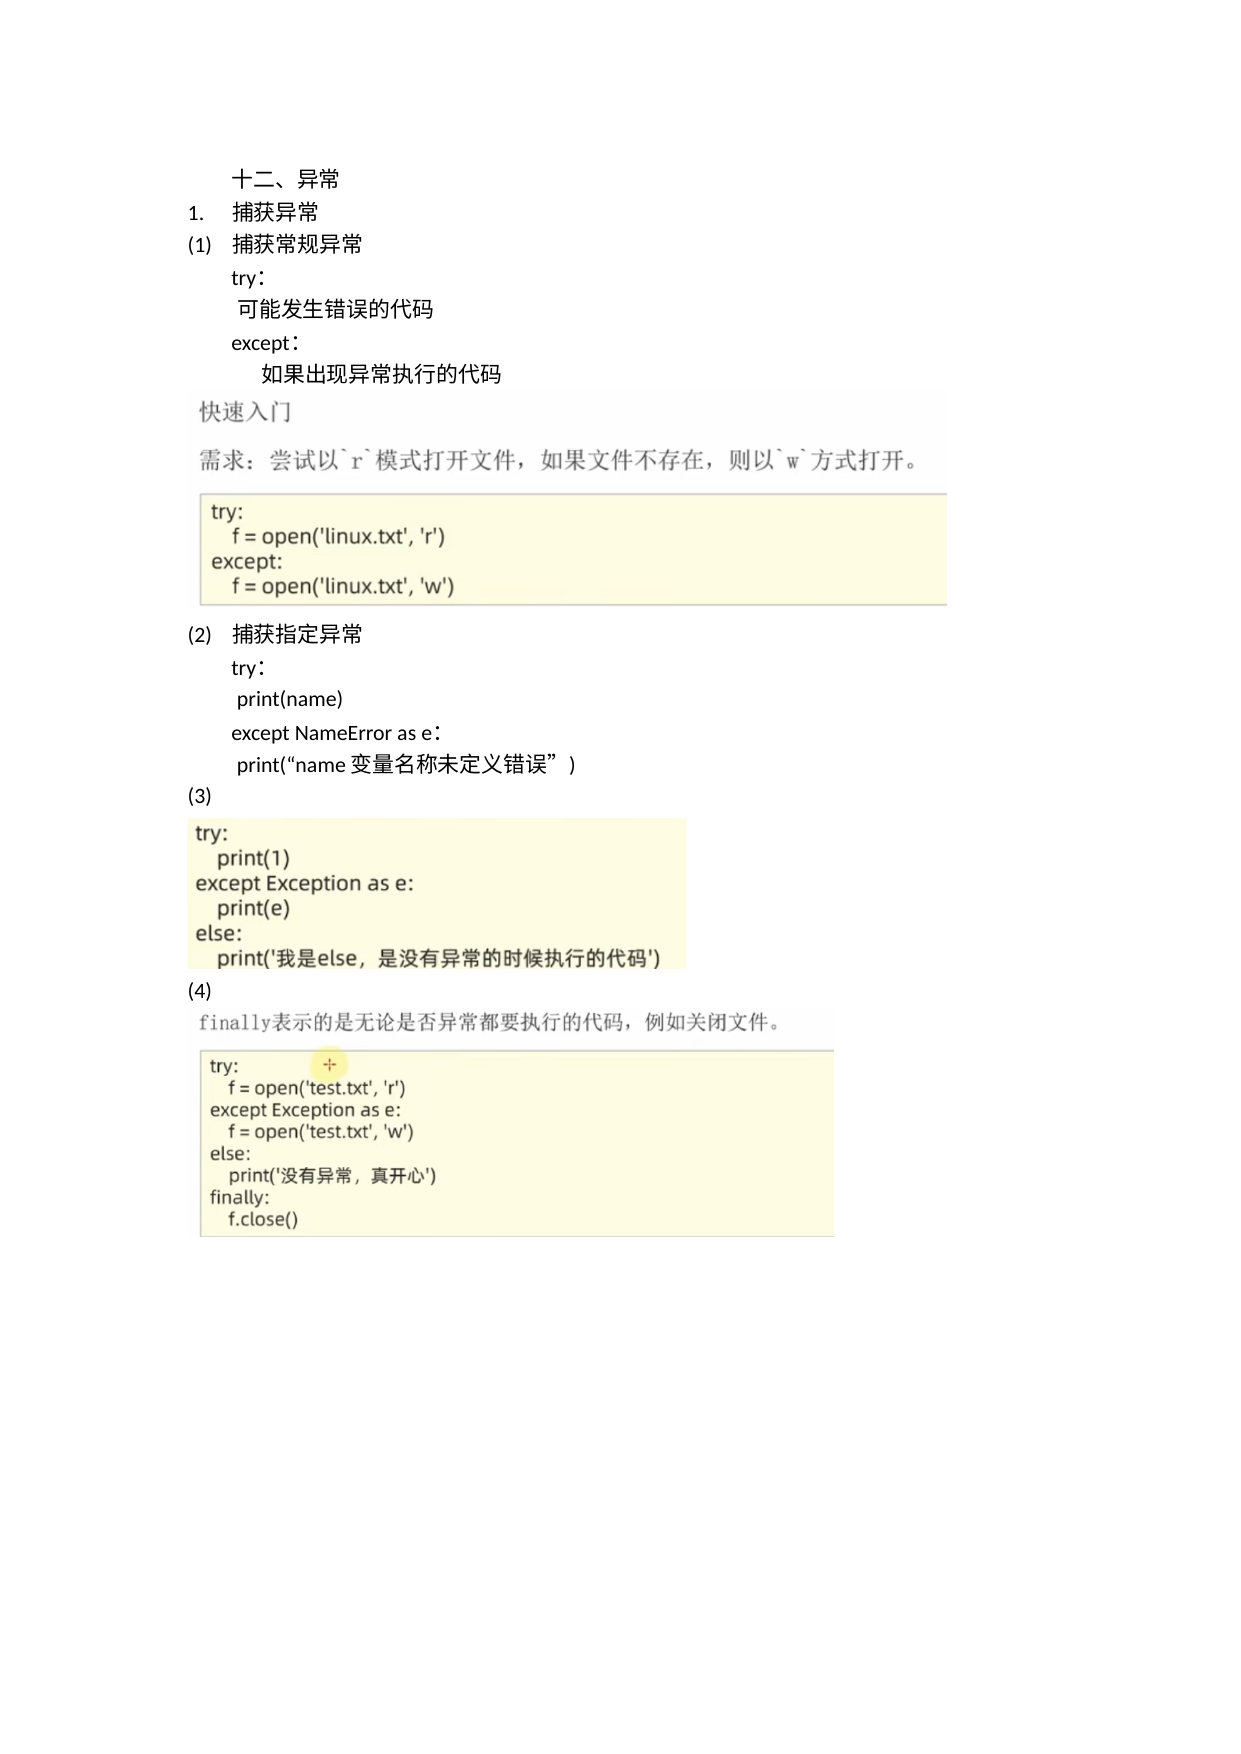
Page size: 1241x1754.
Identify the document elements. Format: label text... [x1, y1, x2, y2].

list print(“name变量名称未定义错误”) [187, 747, 1053, 779]
list 捕获常规异常 [187, 227, 1053, 259]
picture [187, 818, 687, 969]
list try： [187, 649, 1053, 682]
list 捕获异常 [187, 194, 1053, 227]
picture [187, 1007, 834, 1237]
list 异常 [187, 162, 1053, 194]
list try： [187, 259, 1053, 292]
list 捕获指定异常 [187, 617, 1053, 649]
list 如果出现异常执行的代码 [187, 357, 1053, 389]
list except： [187, 324, 1053, 357]
picture [187, 389, 947, 607]
list 可能发生错误的代码 [187, 292, 1053, 324]
list print(name) [187, 682, 1053, 714]
list except NameError as e： [187, 714, 1053, 747]
